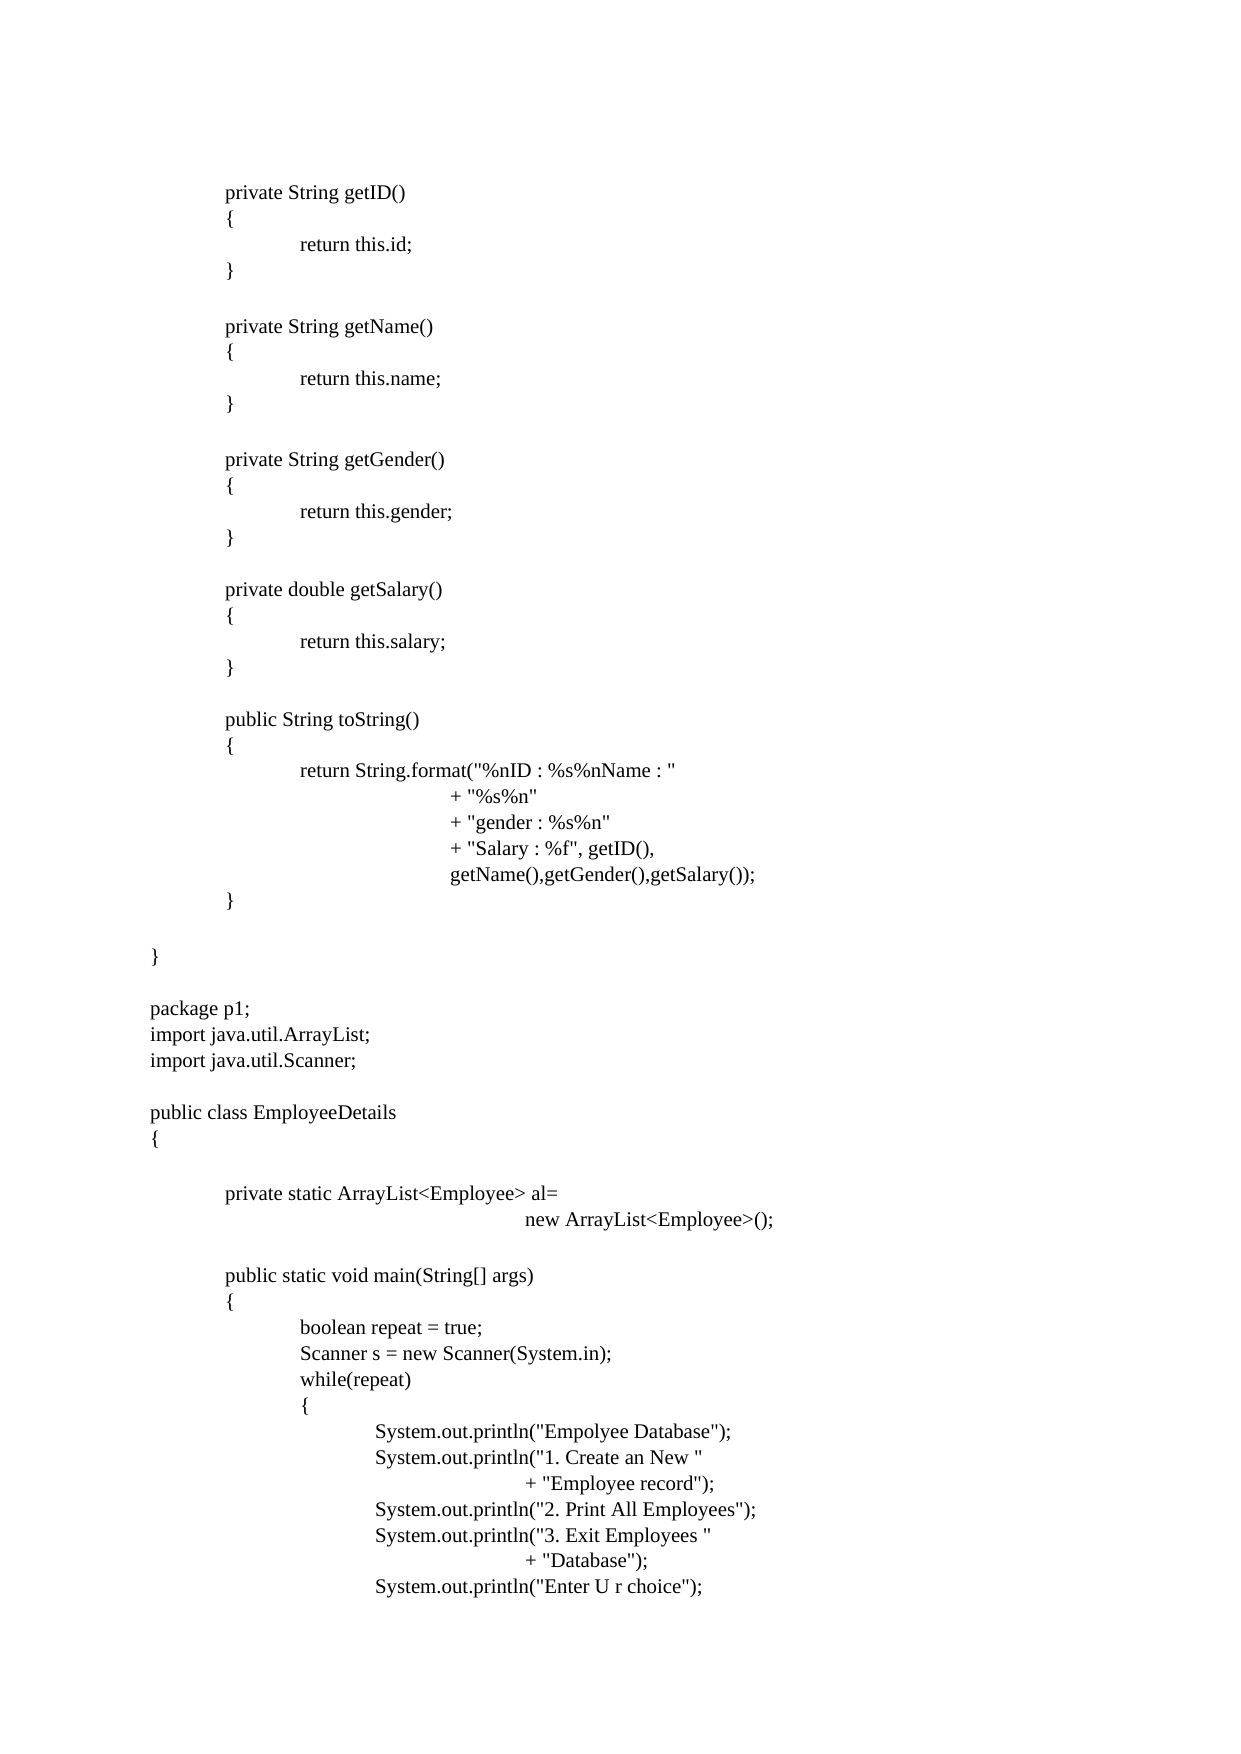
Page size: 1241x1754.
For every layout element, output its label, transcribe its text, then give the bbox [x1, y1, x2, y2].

text while(repeat) [150, 1367, 1090, 1391]
text System.out.println("2. Print All Employees"); [150, 1497, 1090, 1521]
text return this.salary; [150, 629, 1090, 653]
text { [150, 473, 1090, 497]
text private static ArrayList<Employee> al= [150, 1181, 1090, 1205]
text } [150, 258, 1090, 282]
text System.out.println("3. Exit Employees " [150, 1522, 1090, 1547]
text public class EmployeeDetails [150, 1099, 1090, 1124]
text + "gender : %s%n" [150, 810, 1090, 834]
text import java.util.ArrayList; [150, 1022, 1090, 1046]
text return this.name; [150, 365, 1090, 389]
text } [150, 655, 1090, 679]
text { [150, 1289, 1090, 1313]
text return String.format("%nID : %s%nName : " [150, 758, 1090, 782]
text { [150, 732, 1090, 757]
text public static void main(String[] args) [150, 1263, 1090, 1287]
text { [150, 206, 1090, 230]
text import java.util.Scanner; [150, 1048, 1090, 1072]
text getName(),getGender(),getSalary()); [150, 862, 1090, 886]
text } [150, 525, 1090, 549]
text return this.id; [150, 232, 1090, 256]
text } [150, 888, 1090, 912]
text { [150, 1126, 1090, 1149]
text + "%s%n" [150, 784, 1090, 808]
text } [150, 944, 1090, 968]
text private String getID() [150, 180, 1090, 204]
text Scanner s = new Scanner(System.in); [150, 1341, 1090, 1365]
text public String toString() [150, 707, 1090, 731]
text private String getGender() [150, 447, 1090, 471]
text package p1; [150, 996, 1090, 1020]
text + "Database"); [150, 1548, 1090, 1572]
text + "Employee record"); [150, 1471, 1090, 1495]
text boolean repeat = true; [150, 1315, 1090, 1339]
text private String getName() [150, 313, 1090, 338]
text System.out.println("1. Create an New " [150, 1445, 1090, 1469]
text + "Salary : %f", getID(), [150, 836, 1090, 860]
text new ArrayList<Employee>(); [150, 1207, 1090, 1231]
text return this.gender; [150, 499, 1090, 523]
text { [150, 1393, 1090, 1417]
text { [150, 339, 1090, 363]
text { [150, 603, 1090, 627]
text System.out.println("Empolyee Database"); [150, 1419, 1090, 1443]
text } [150, 391, 1090, 415]
text private double getSalary() [150, 577, 1090, 601]
text System.out.println("Enter U r choice"); [150, 1574, 1090, 1598]
